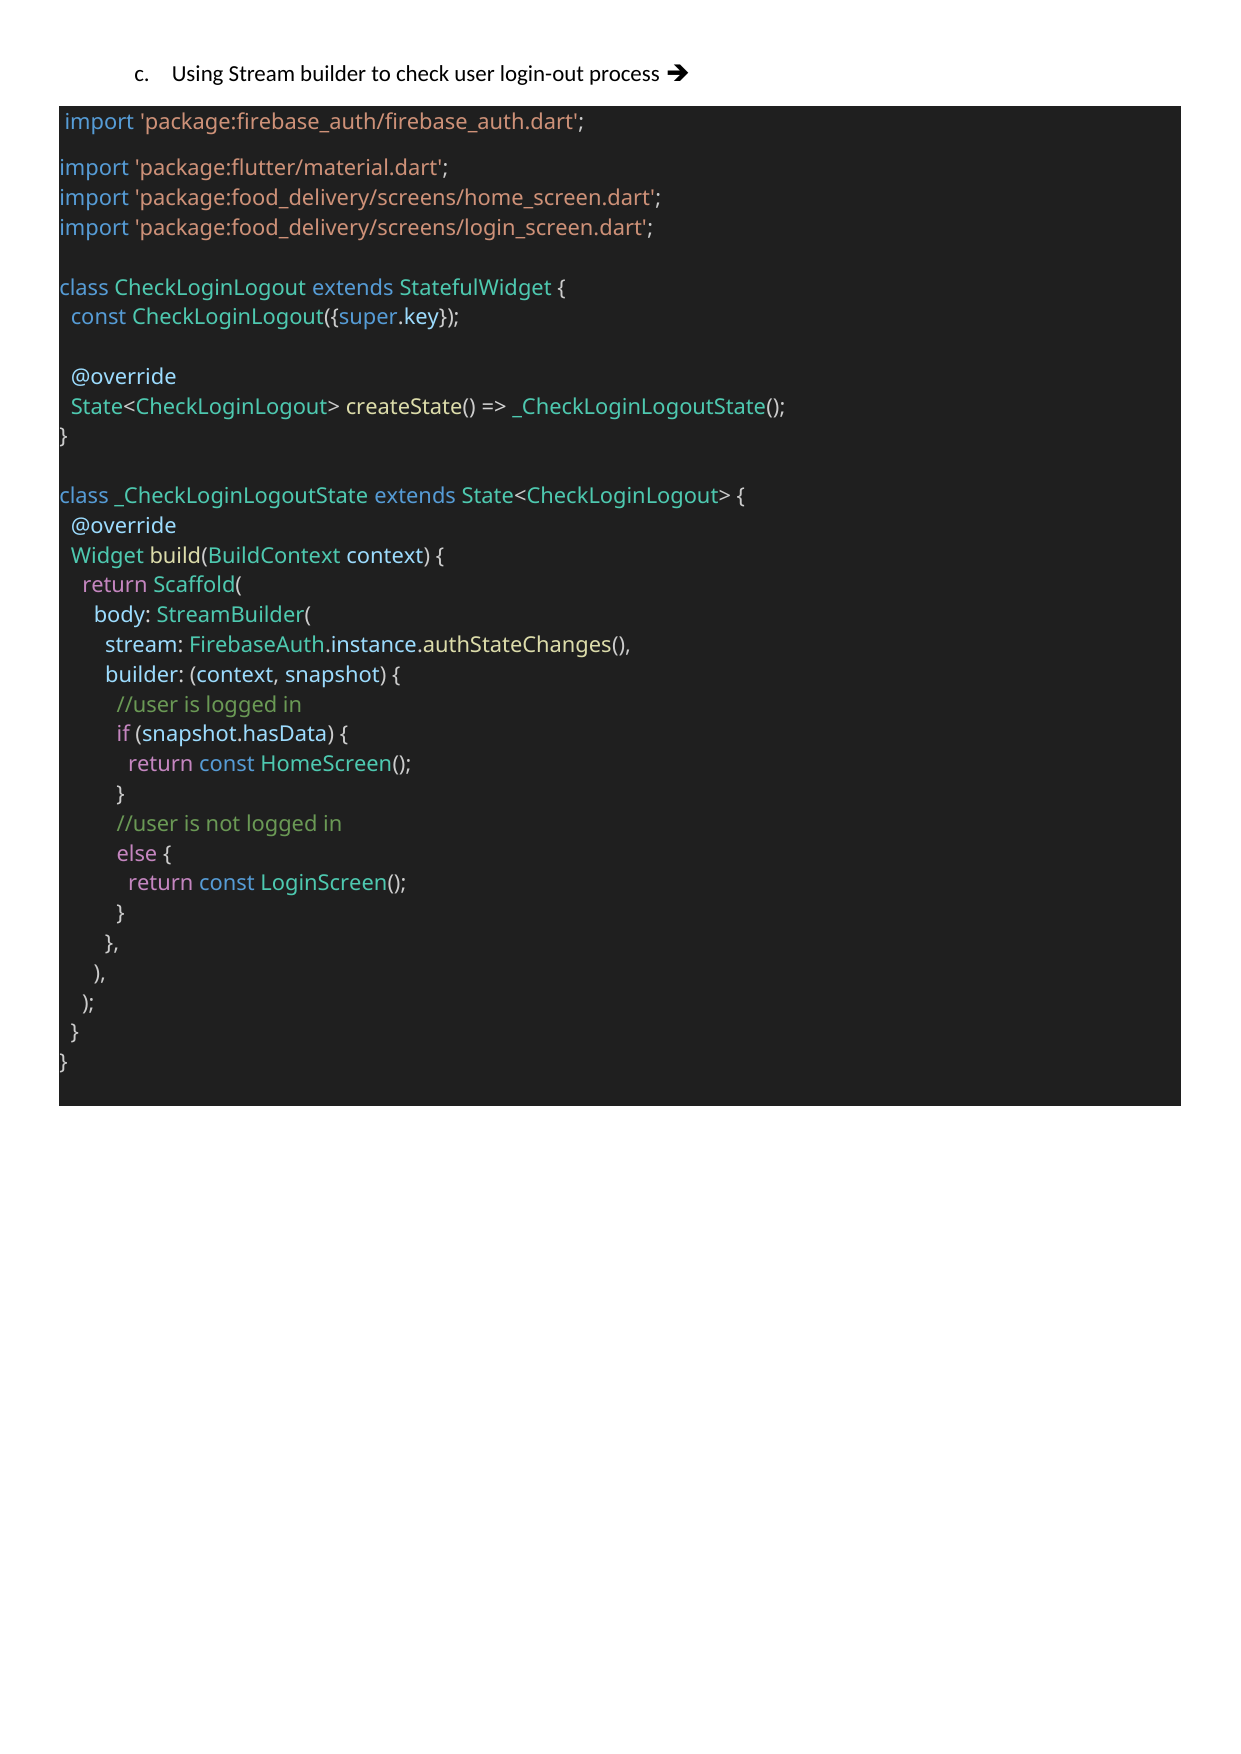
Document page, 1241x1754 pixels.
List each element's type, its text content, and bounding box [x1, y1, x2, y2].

text import 'package:food_delivery/screens/login_screen.dart'; [59, 212, 1181, 242]
text }, [59, 927, 1181, 957]
text const CheckLoginLogout({super.key}); [59, 301, 1181, 331]
text import 'package:firebase_auth/firebase_auth.dart'; [59, 106, 1181, 136]
text import 'package:flutter/material.dart'; [59, 152, 1181, 182]
text class _CheckLoginLogoutState extends State<CheckLoginLogout> { [59, 480, 1181, 510]
text ); [59, 987, 1181, 1016]
text //user is logged in [59, 689, 1181, 718]
text } [59, 778, 1181, 808]
text Widget build(BuildContext context) { [59, 540, 1181, 569]
text body: StreamBuilder( [59, 599, 1181, 629]
text import 'package:food_delivery/screens/home_screen.dart'; [59, 182, 1181, 212]
text return const HomeScreen(); [59, 748, 1181, 778]
text class CheckLoginLogout extends StatefulWidget { [59, 272, 1181, 301]
text @override [59, 510, 1181, 540]
text builder: (context, snapshot) { [59, 659, 1181, 689]
text return const LoginScreen(); [59, 867, 1181, 897]
text else { [59, 838, 1181, 867]
text ), [59, 957, 1181, 987]
text if (snapshot.hasData) { [59, 718, 1181, 748]
list Using Stream builder to check user login-out process [134, 59, 1181, 87]
text } [59, 1016, 1181, 1046]
text State<CheckLoginLogout> createState() => _CheckLoginLogoutState(); [59, 391, 1181, 421]
text } [59, 897, 1181, 927]
text } [59, 421, 1181, 450]
text stream: FirebaseAuth.instance.authStateChanges(), [59, 629, 1181, 659]
text //user is not logged in [59, 808, 1181, 838]
text } [59, 1046, 1181, 1076]
text @override [59, 361, 1181, 391]
text return Scaffold( [59, 569, 1181, 599]
